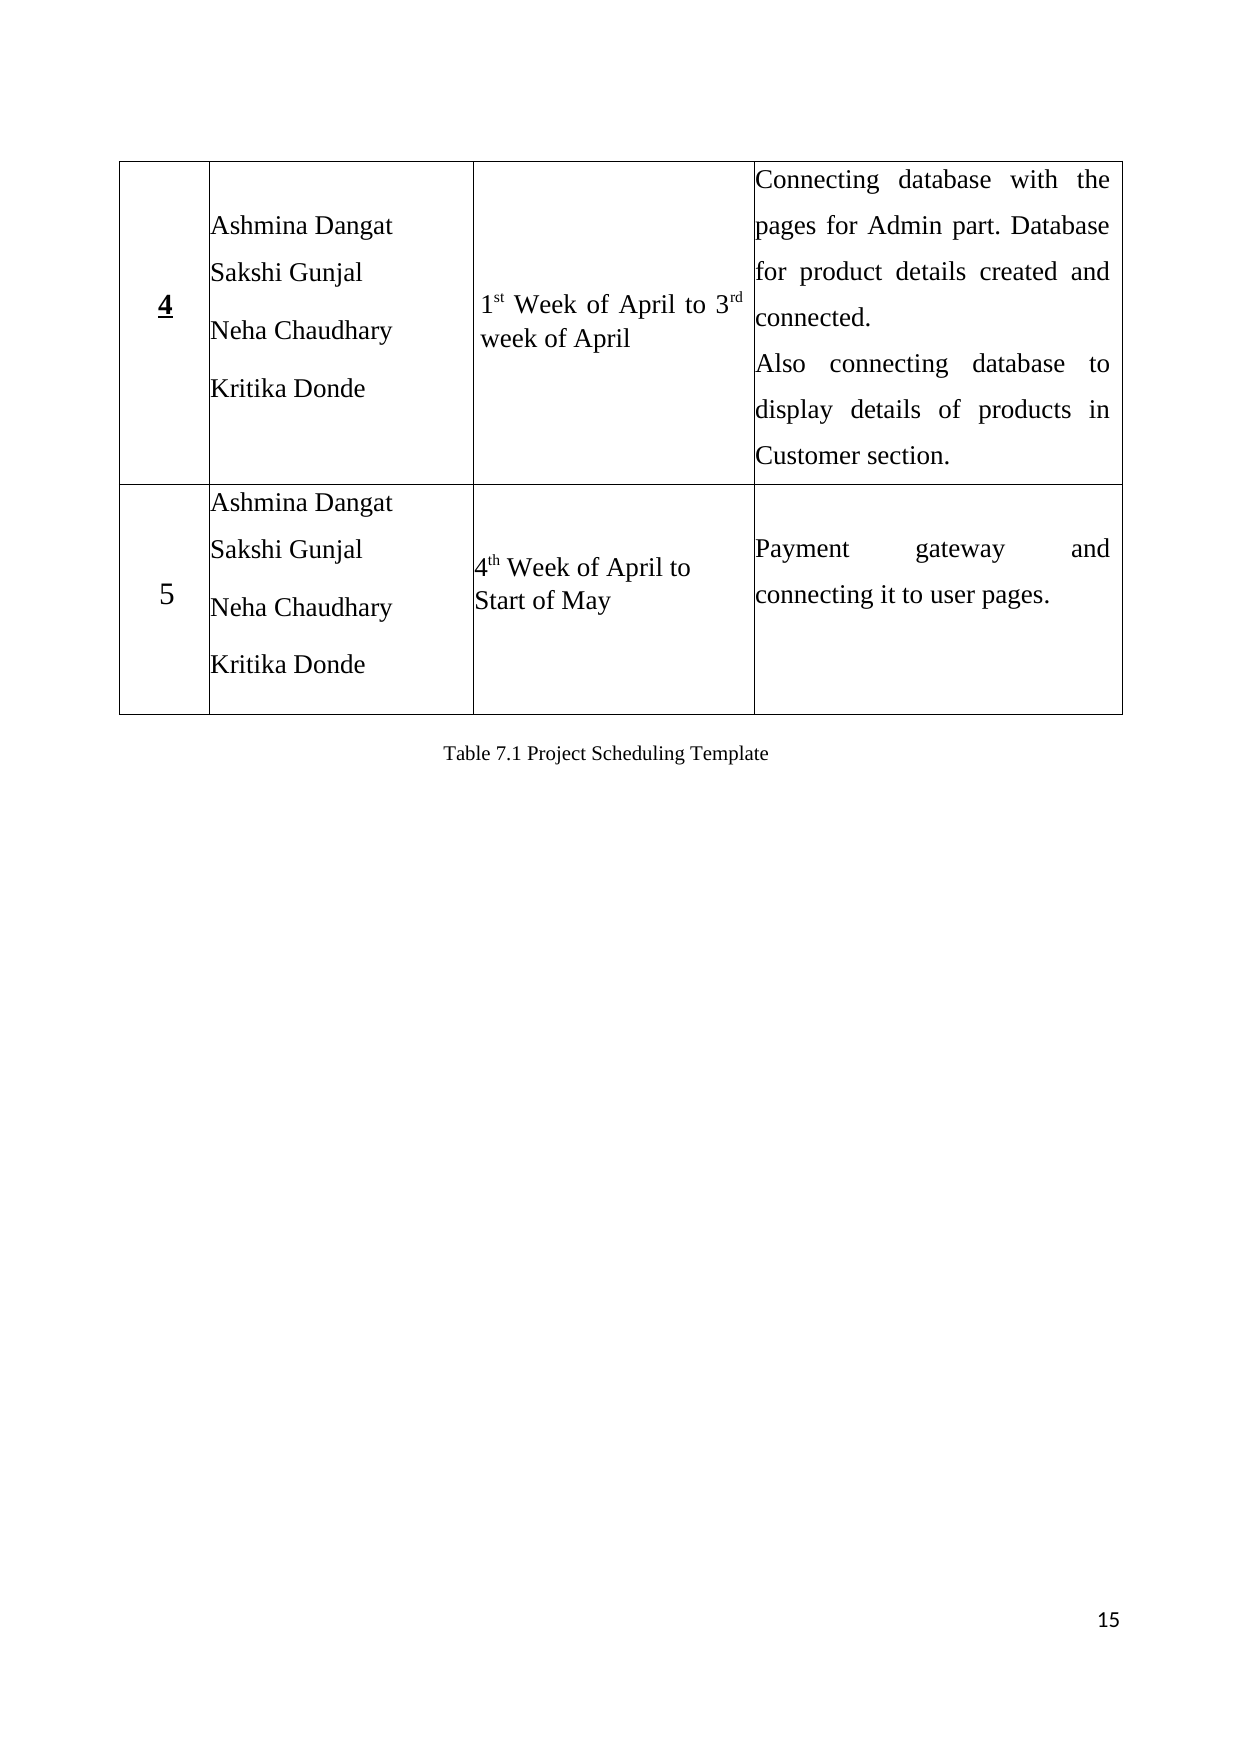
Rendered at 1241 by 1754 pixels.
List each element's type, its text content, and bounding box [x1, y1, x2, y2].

table_cell Payment gateway and connecting it to user pages. [755, 485, 1122, 714]
text Table 7.1 Project Scheduling Template [104, 741, 1120, 765]
table_cell 1st Week of April to 3rd week of April [474, 162, 754, 484]
table_cell Connecting database with the pages for Admin part. Database for product details created and connected. Also connecting database to display details of products in Customer section. [755, 162, 1122, 484]
table_cell Ashmina Dangat Sakshi Gunjal Neha Chaudhary Kritika Donde [210, 485, 473, 714]
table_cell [210, 162, 473, 484]
table_cell 4th Week of April to Start of May [474, 485, 754, 714]
table_cell 5 [120, 485, 209, 714]
table_cell 4 [120, 162, 209, 484]
